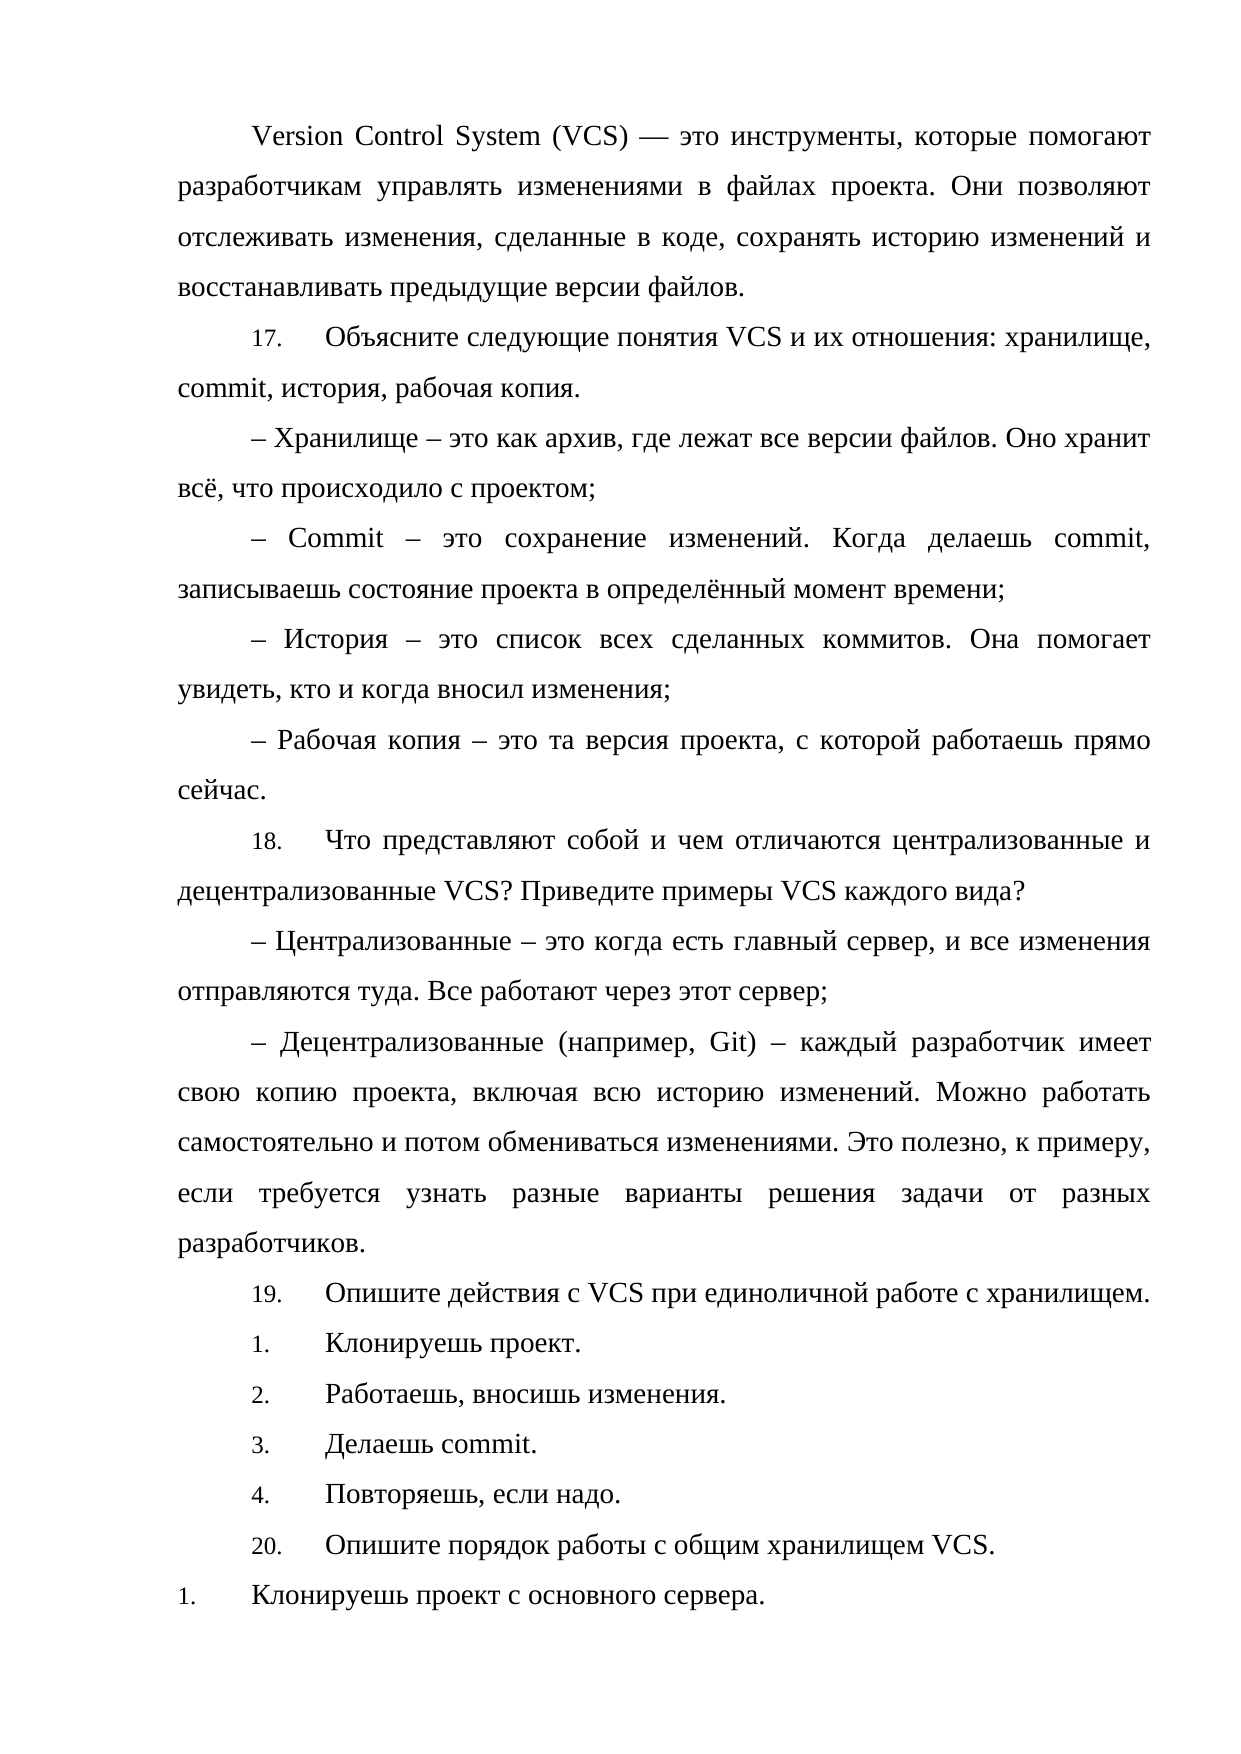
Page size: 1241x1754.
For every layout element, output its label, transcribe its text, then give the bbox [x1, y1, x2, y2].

list Объясните следующие понятия VCS и их отношения: хранилище, commit, история, рабочая копия. [177, 319, 1152, 403]
text – Рабочая копия – это та версия проекта, с которой работаешь прямо сейчас. [177, 722, 1152, 806]
text – Commit – это сохранение изменений. Когда делаешь commit, записываешь состояние проекта в определённый момент времени; [177, 521, 1152, 604]
list Что представляют собой и чем отличаются централизованные и децентрализованные VCS? Приведите примеры VCS каждого вида? [177, 822, 1152, 906]
list Повторяешь, если надо. [177, 1477, 1152, 1510]
list Клонируешь проект. [177, 1326, 1152, 1359]
list Опишите действия с VCS при единоличной работе с хранилищем. [177, 1275, 1152, 1309]
text – Централизованные – это когда есть главный сервер, и все изменения отправляются туда. Все работают через этот сервер; [177, 923, 1152, 1007]
list Опишите порядок работы с общим хранилищем VCS. [177, 1527, 1152, 1560]
text – Децентрализованные (например, Git) – каждый разработчик имеет свою копию проекта, включая всю историю изменений. Можно работать самостоятельно и потом обмениваться изменениями. Это полезно, к примеру, если требуется узнать разные варианты решения задачи от разных разработчиков. [177, 1024, 1152, 1258]
list Version Control System (VCS) — это инструменты, которые помогают разработчикам управлять изменениями в файлах проекта. Они позволяют отслеживать изменения, сделанные в коде, сохранять историю изменений и восстанавливать предыдущие версии файлов. [177, 118, 1152, 303]
text – Хранилище – это как архив, где лежат все версии файлов. Оно хранит всё, что происходило с проектом; [177, 420, 1152, 504]
list Делаешь commit. [177, 1426, 1152, 1460]
text – История – это список всех сделанных коммитов. Она помогает увидеть, кто и когда вносил изменения; [177, 621, 1152, 705]
list Клонируешь проект с основного сервера. [177, 1577, 1152, 1611]
list Работаешь, вносишь изменения. [177, 1376, 1152, 1409]
